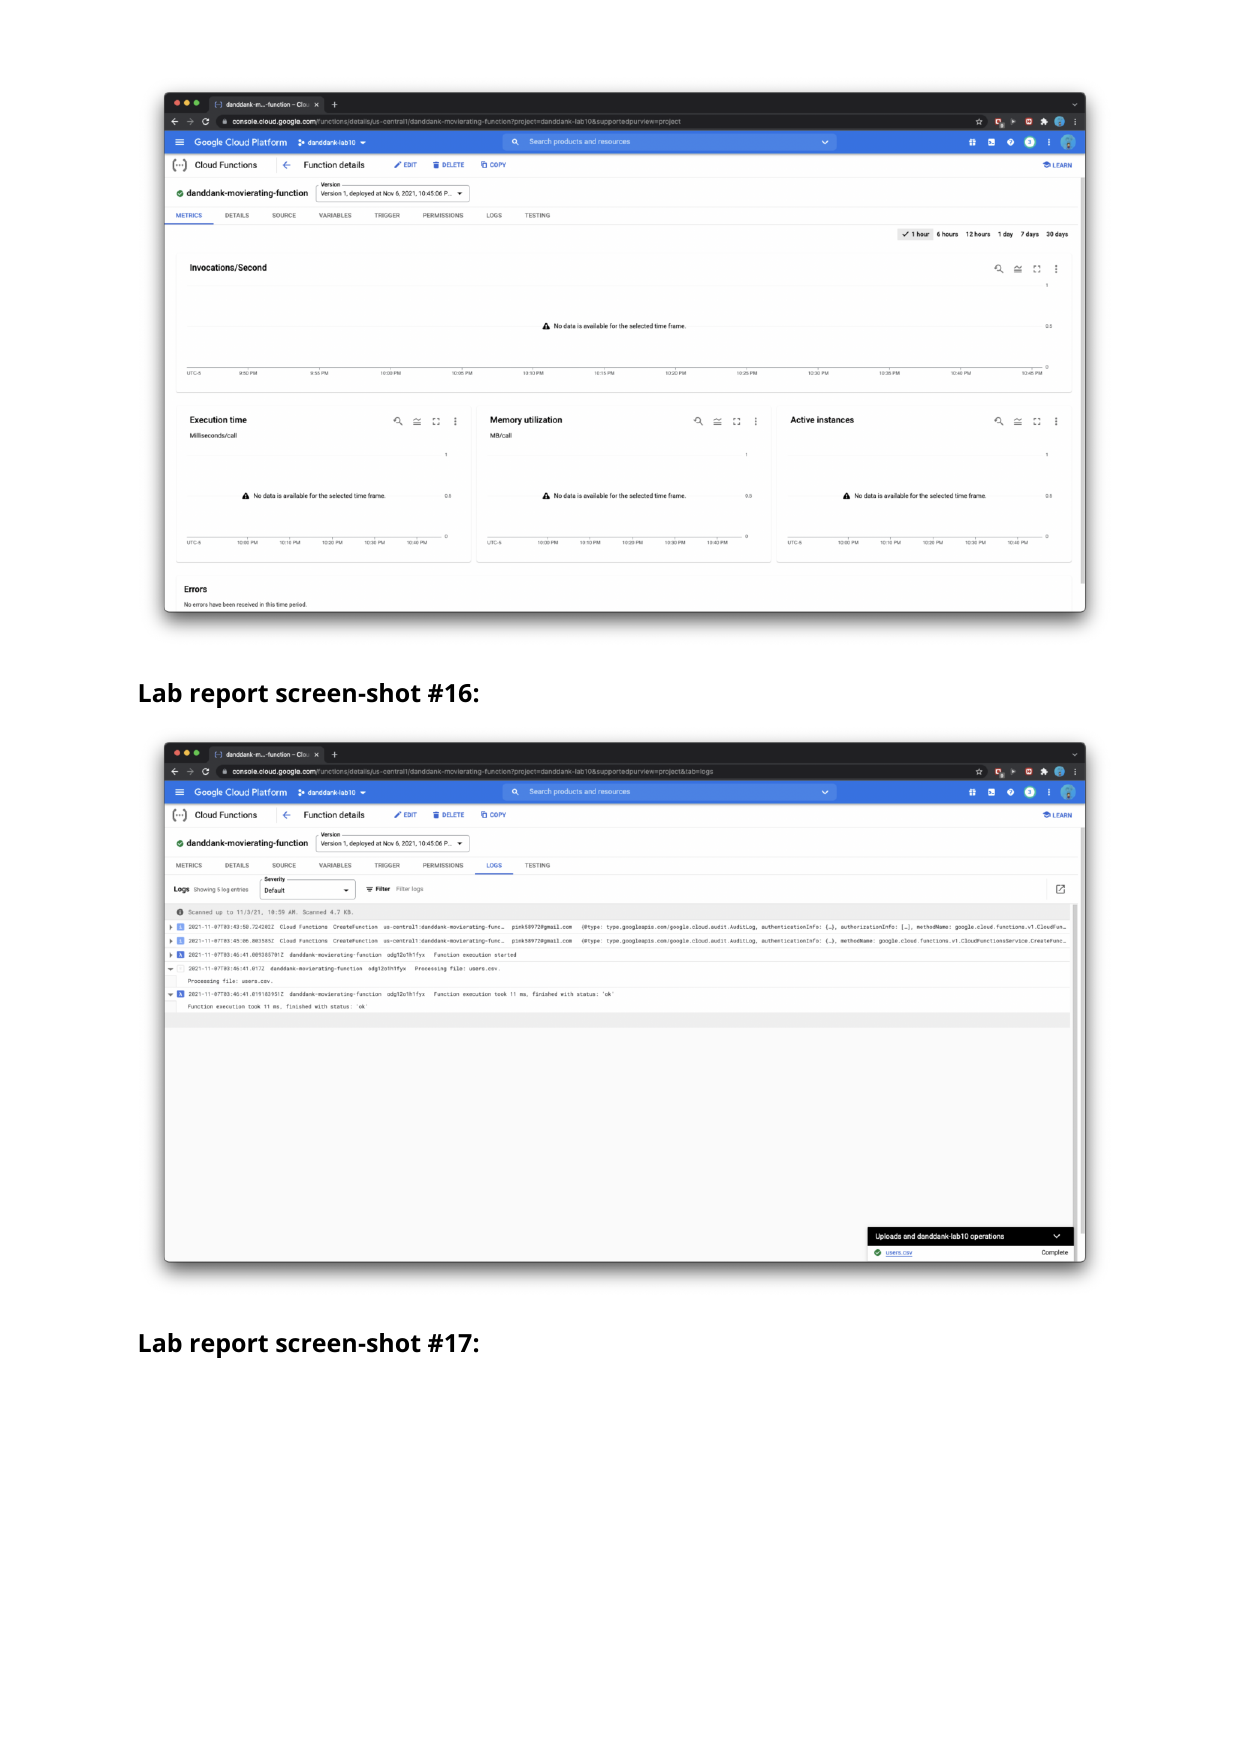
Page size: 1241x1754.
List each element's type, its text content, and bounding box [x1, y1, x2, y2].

text Lab report screen-shot #16: [137, 660, 1112, 725]
picture [137, 75, 1112, 647]
text Lab report screen-shot #17: [137, 1310, 1112, 1375]
picture [137, 725, 1112, 1297]
